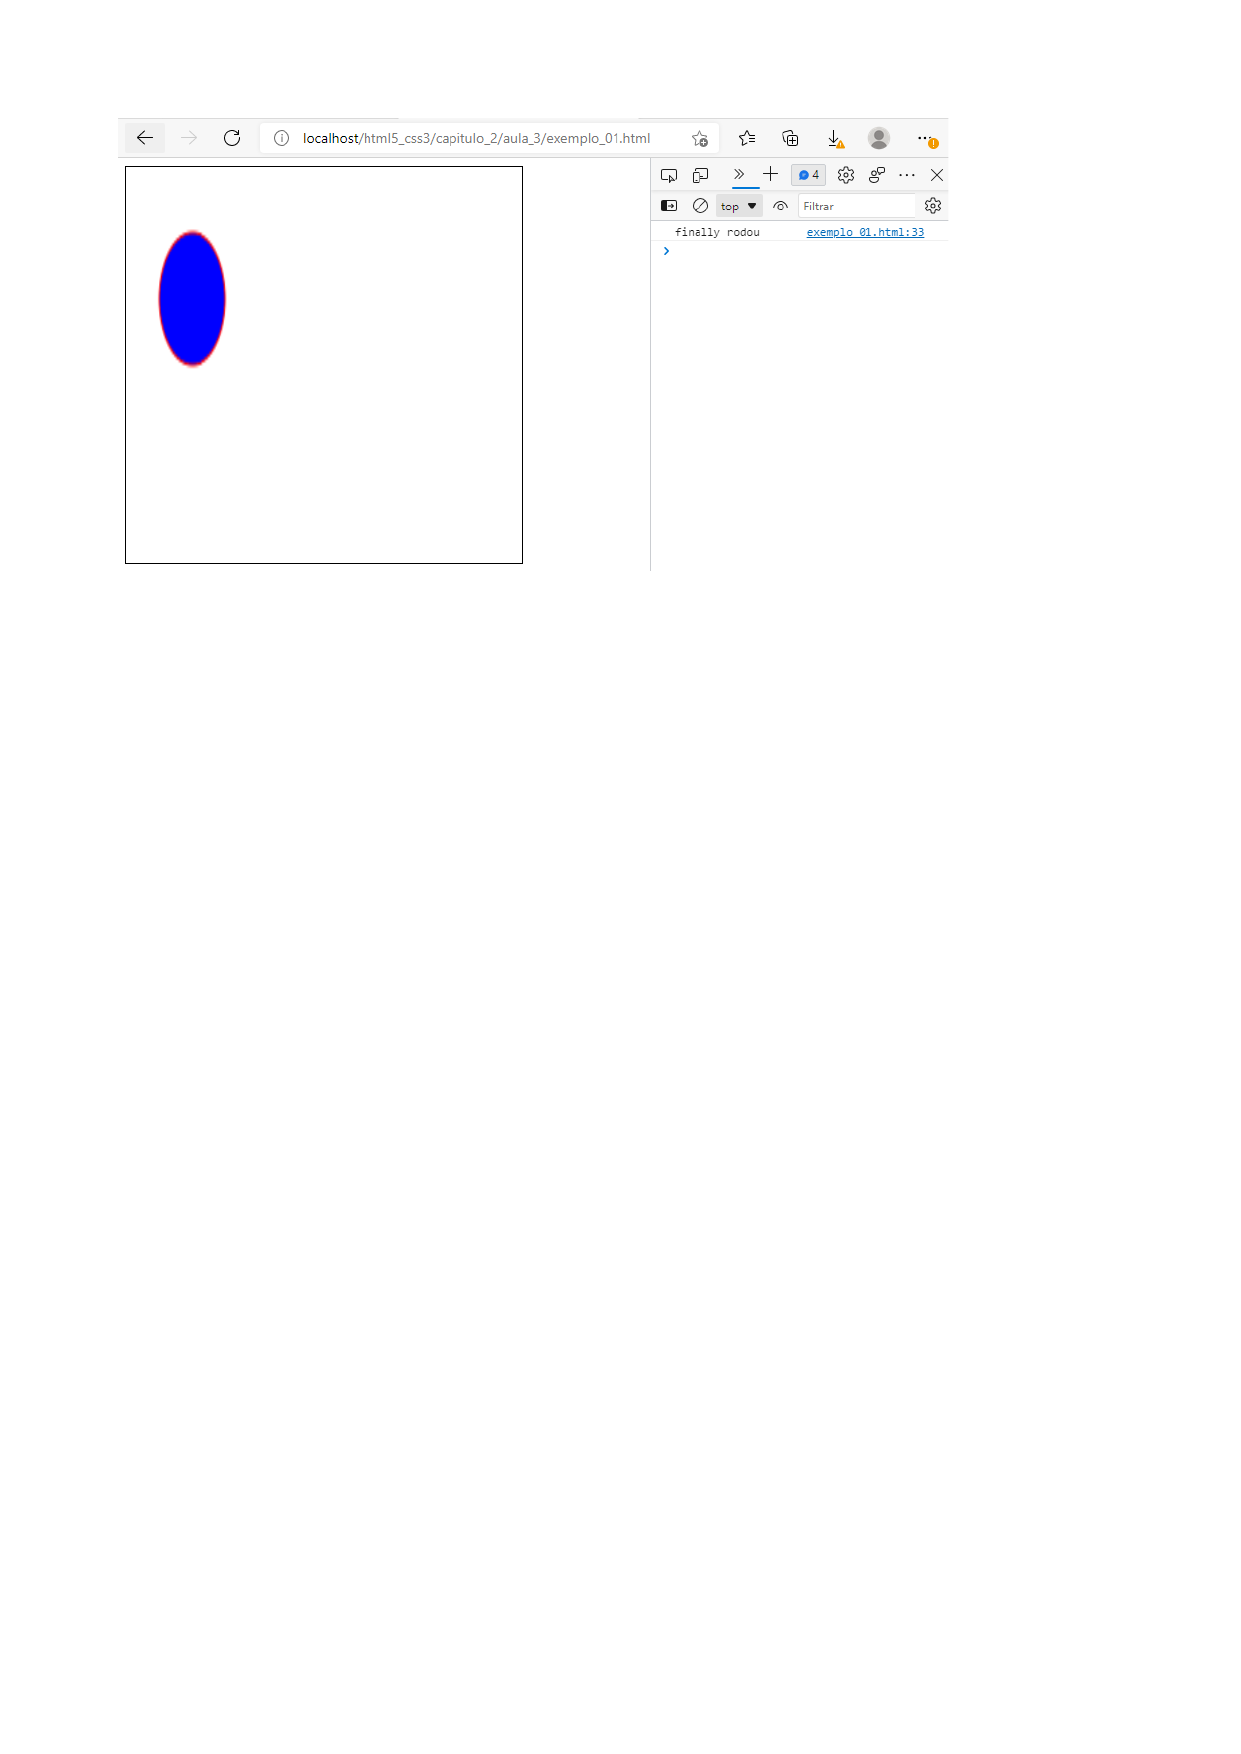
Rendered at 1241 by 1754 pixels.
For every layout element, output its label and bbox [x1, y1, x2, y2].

picture [118, 118, 949, 571]
